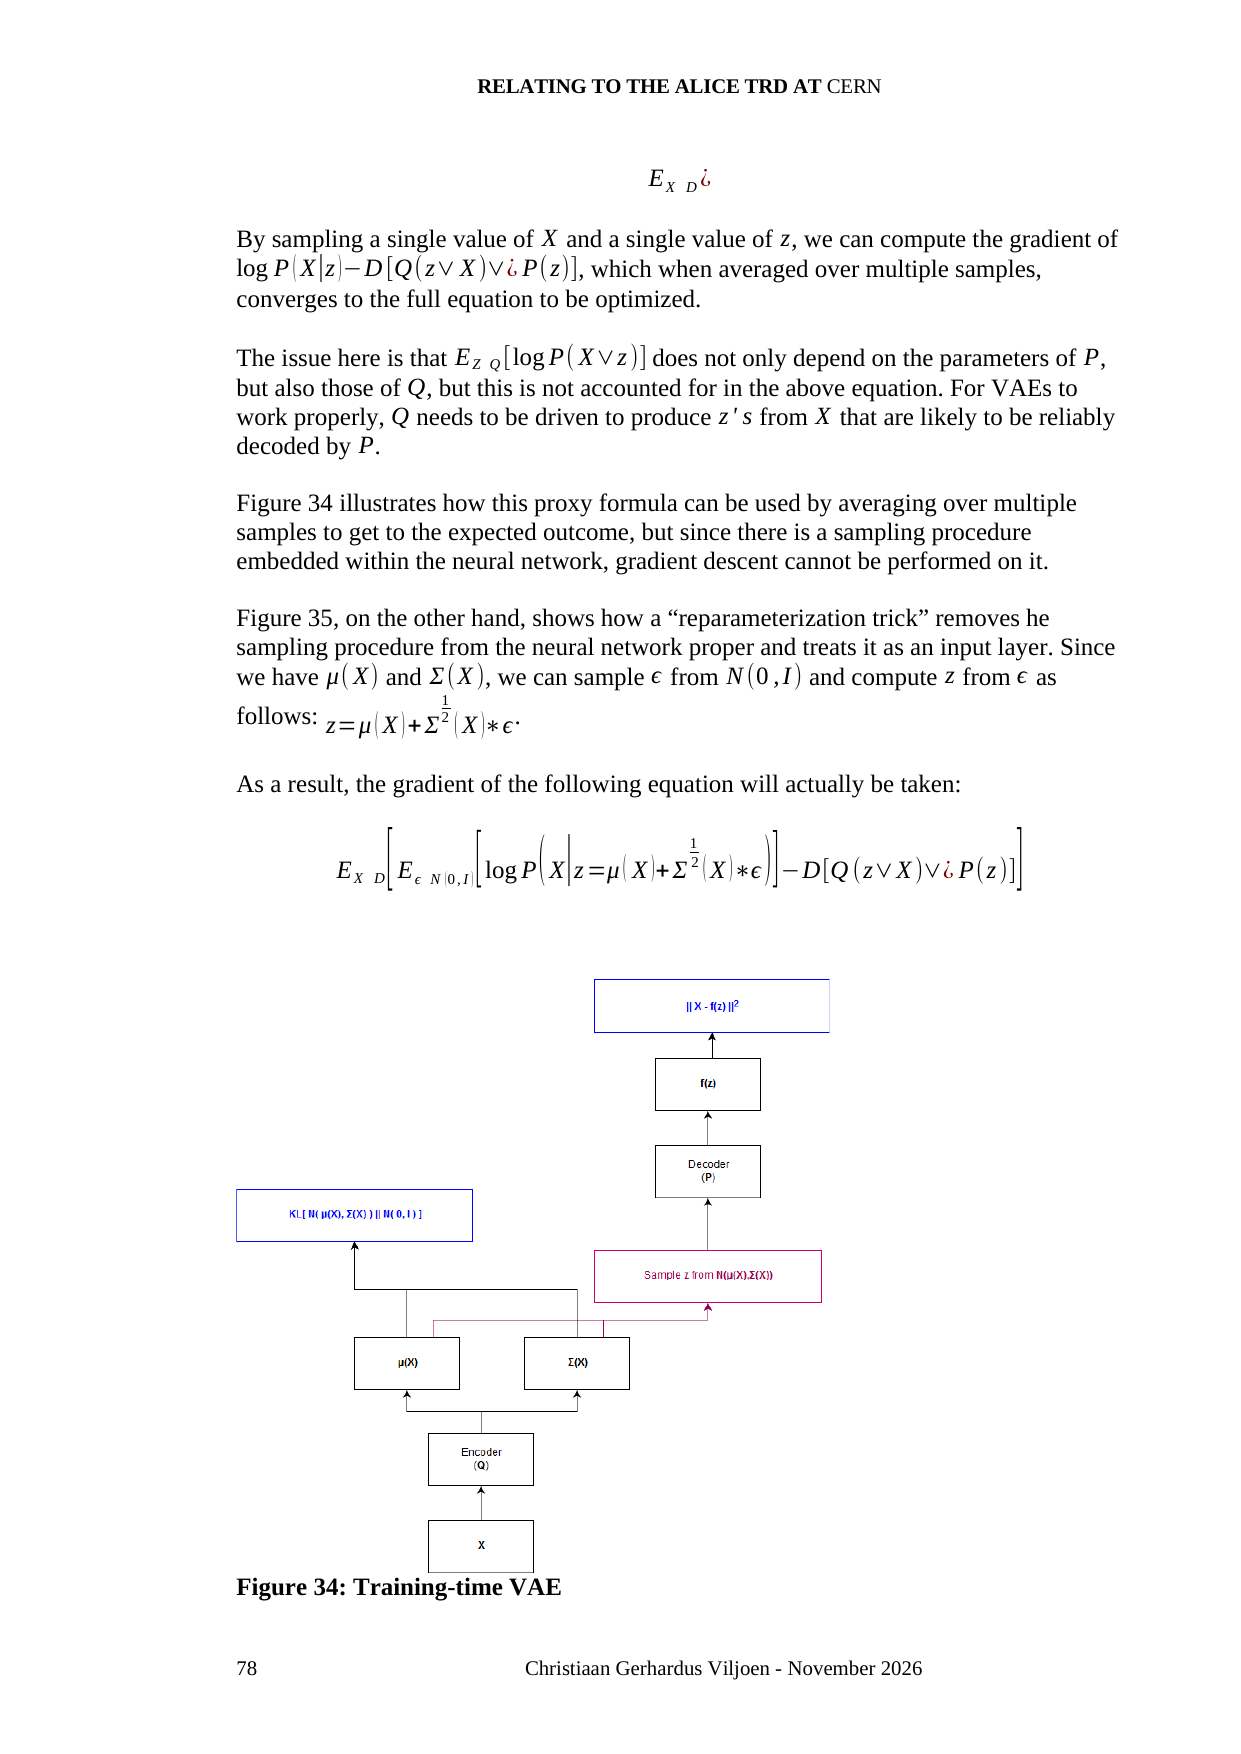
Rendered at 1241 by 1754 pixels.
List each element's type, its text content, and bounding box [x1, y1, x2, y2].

text By sampling a single value of and a single value of , we can compute the gradient of , which when averaged over multiple samples, converges to the full equation to be optimized. [236, 224, 1122, 313]
picture [236, 979, 830, 1573]
text Figure 34 illustrates how this proxy formula can be used by averaging over multiple samples to get to the expected outcome, but since there is a sampling procedure embedded within the neural network, gradient descent cannot be performed on it. [236, 488, 1122, 575]
text As a result, the gradient of the following equation will actually be taken: [236, 769, 1122, 798]
text Figure 35, on the other hand, shows how a “reparameterization trick” removes he sampling procedure from the neural network proper and treats it as an input layer. Since we have and , we can sample from and compute from as follows: . [236, 603, 1122, 741]
text Figure 34: Training-time VAE [236, 1572, 1122, 1601]
text The issue here is that does not only depend on the parameters of , but also those of , but this is not accounted for in the above equation. For VAEs to work properly, needs to be driven to produce from that are likely to be reliably decoded by . [236, 341, 1122, 460]
